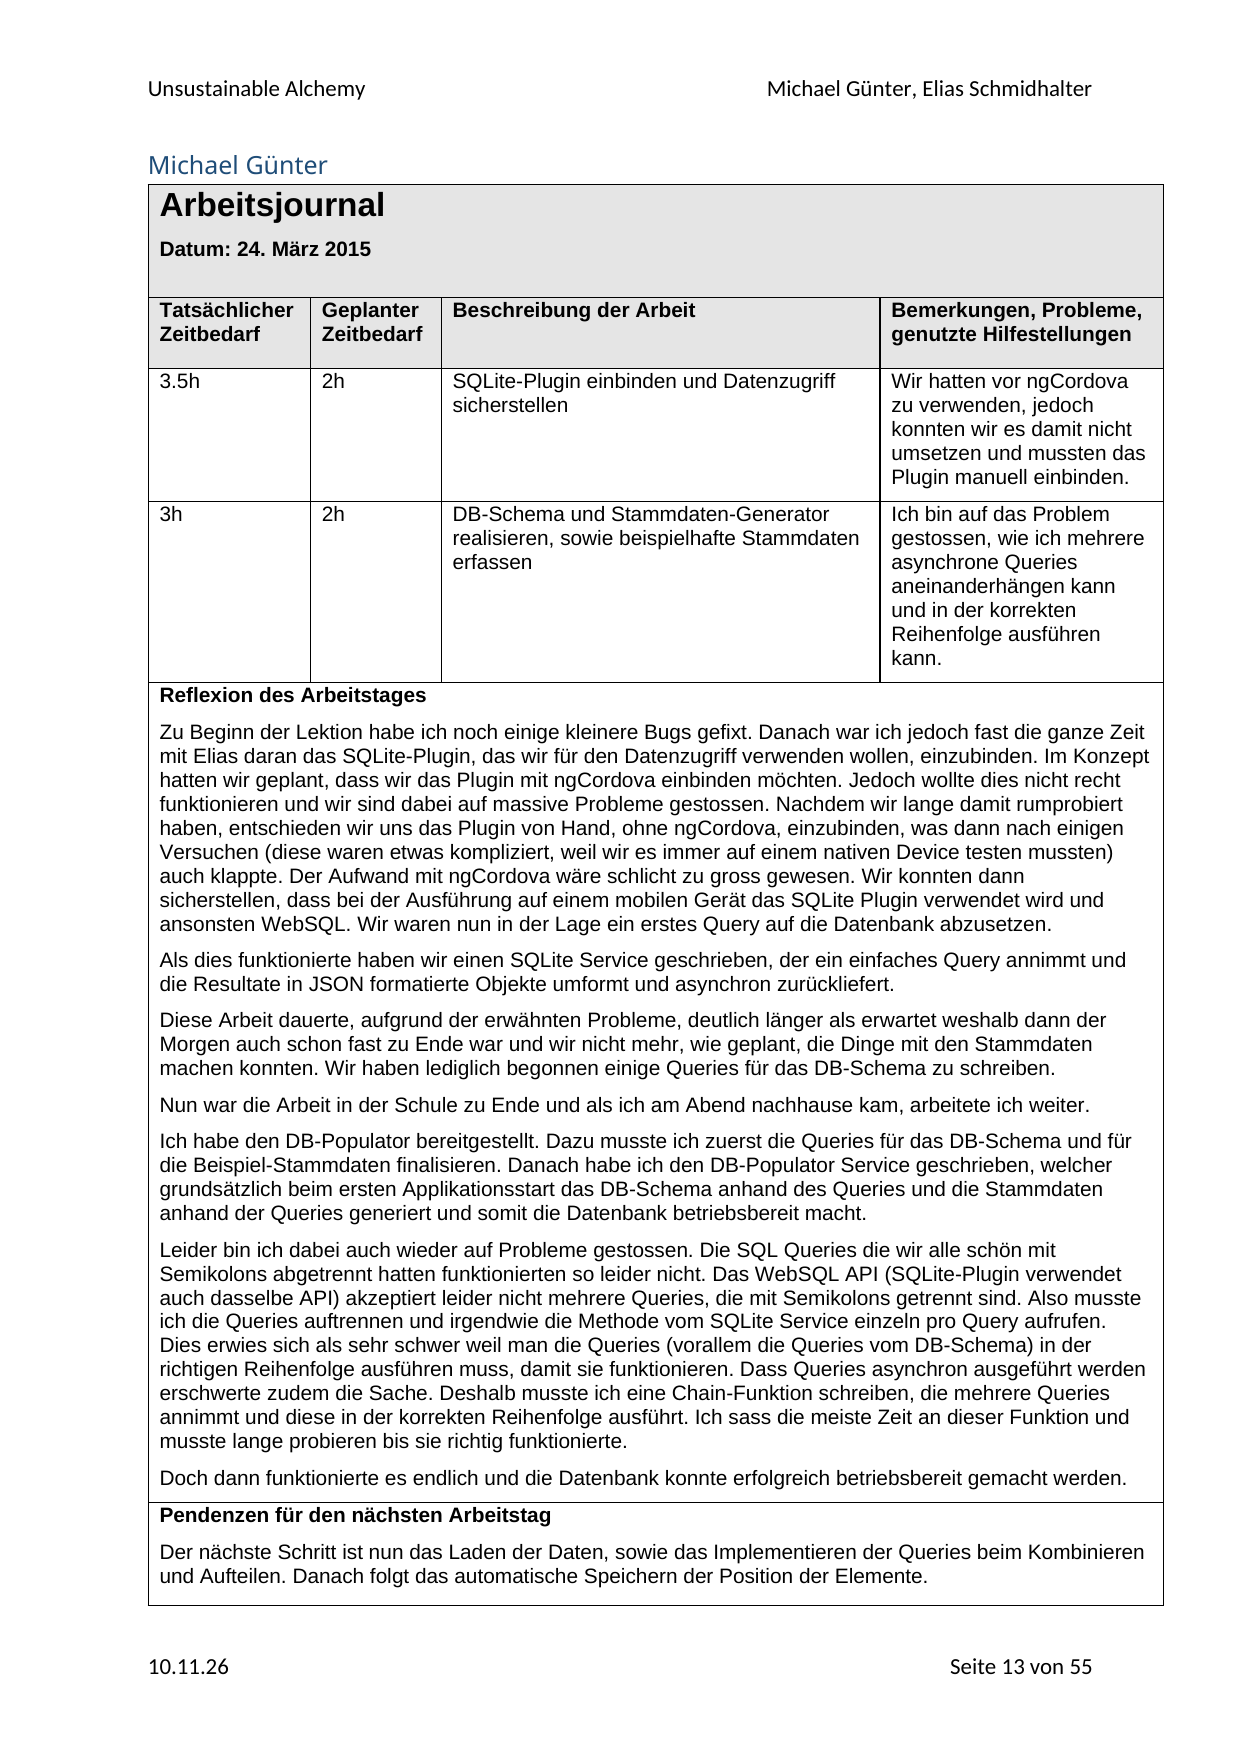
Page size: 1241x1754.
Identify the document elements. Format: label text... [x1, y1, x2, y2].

table_cell Ich bin auf das Problem gestossen, wie ich mehrere asynchrone Queries aneinanderhängen kann und in der korrekten Reihenfolge ausführen kann. [881, 502, 1163, 682]
table_cell Bemerkungen, Probleme, genutzte Hilfestellungen [881, 298, 1163, 368]
table_cell Wir hatten vor ngCordova zu verwenden, jedoch konnten wir es damit nicht umsetzen und mussten das Plugin manuell einbinden. [881, 369, 1163, 501]
table_cell 2h [311, 502, 441, 682]
table_cell SQLite-Plugin einbinden und Datenzugriff sicherstellen [442, 369, 879, 501]
table_cell 2h [311, 369, 441, 501]
table_cell Pendenzen für den nächsten Arbeitstag Der nächste Schritt ist nun das Laden der Daten, sowie das Implementieren der Queries beim Kombinieren und Aufteilen. Danach folgt das automatische Speichern der Position der Elemente. [149, 1503, 1163, 1605]
table_cell 3.5h [149, 369, 310, 501]
table_cell Reflexion des Arbeitstages Zu Beginn der Lektion habe ich noch einige kleinere Bugs gefixt. Danach war ich jedoch fast die ganze Zeit mit Elias daran das SQLite-Plugin, das wir für den Datenzugriff verwenden wollen, einzubinden. Im Konzept hatten wir geplant, dass wir das Plugin mit ngCordova einbinden möchten. Jedoch wollte dies nicht recht funktionieren und wir sind dabei auf massive Probleme gestossen. Nachdem wir lange damit rumprobiert haben, entschieden wir uns das Plugin von Hand, ohne ngCordova, einzubinden, was dann nach einigen Versuchen (diese waren etwas kompliziert, weil wir es immer auf einem nativen Device testen mussten) auch klappte. Der Aufwand mit ngCordova wäre schlicht zu gross gewesen. Wir konnten dann sicherstellen, dass bei der Ausführung auf einem mobilen Gerät das SQLite Plugin verwendet wird und ansonsten WebSQL. Wir waren nun in der Lage ein erstes Query auf die Datenbank abzusetzen. Als dies funktionierte haben wir einen SQLite Service geschrieben, der ein einfaches Query annimmt und die Resultate in JSON formatierte Objekte umformt und asynchron zurückliefert. Diese Arbeit dauerte, aufgrund der erwähnten Probleme, deutlich länger als erwartet weshalb dann der Morgen auch schon fast zu Ende war und wir nicht mehr, wie geplant, die Dinge mit den Stammdaten machen konnten. Wir haben lediglich begonnen einige Queries für das DB-Schema zu schreiben. Nun war die Arbeit in der Schule zu Ende und als ich am Abend nachhause kam, arbeitete ich weiter. Ich habe den DB-Populator bereitgestellt. Dazu musste ich zuerst die Queries für das DB-Schema und für die Beispiel-Stammdaten finalisieren. Danach habe ich den DB-Populator Service geschrieben, welcher grundsätzlich beim ersten Applikationsstart das DB-Schema anhand des Queries und die Stammdaten anhand der Queries generiert und somit die Datenbank betriebsbereit macht. Leider bin ich dabei auch wieder auf Probleme gestossen. Die SQL Queries die wir alle schön mit Semikolons abgetrennt hatten funktionierten so leider nicht. Das WebSQL API (SQLite-Plugin verwendet auch dasselbe API) akzeptiert leider nicht mehrere Queries, die mit Semikolons getrennt sind. Also musste ich die Queries auftrennen und irgendwie die Methode vom SQLite Service einzeln pro Query aufrufen. Dies erwies sich als sehr schwer weil man die Queries (vorallem die Queries vom DB-Schema) in der richtigen Reihenfolge ausführen muss, damit sie funktionieren. Dass Queries asynchron ausgeführt werden erschwerte zudem die Sache. Deshalb musste ich eine Chain-Funktion schreiben, die mehrere Queries annimmt und diese in der korrekten Reihenfolge ausführt. Ich sass die meiste Zeit an dieser Funktion und musste lange probieren bis sie richtig funktionierte. Doch dann funktionierte es endlich und die Datenbank konnte erfolgreich betriebsbereit gemacht werden. [149, 683, 1163, 1502]
table_cell Geplanter Zeitbedarf [311, 298, 441, 368]
subtitle Michael Günter [148, 148, 1093, 182]
table_cell Tatsächlicher Zeitbedarf [149, 298, 310, 368]
table_header Arbeitsjournal Datum: 24. März 2015 [149, 185, 1163, 297]
table_cell Beschreibung der Arbeit [442, 298, 879, 368]
table_cell DB-Schema und Stammdaten-Generator realisieren, sowie beispielhafte Stammdaten erfassen [442, 502, 879, 682]
table_cell 3h [149, 502, 310, 682]
